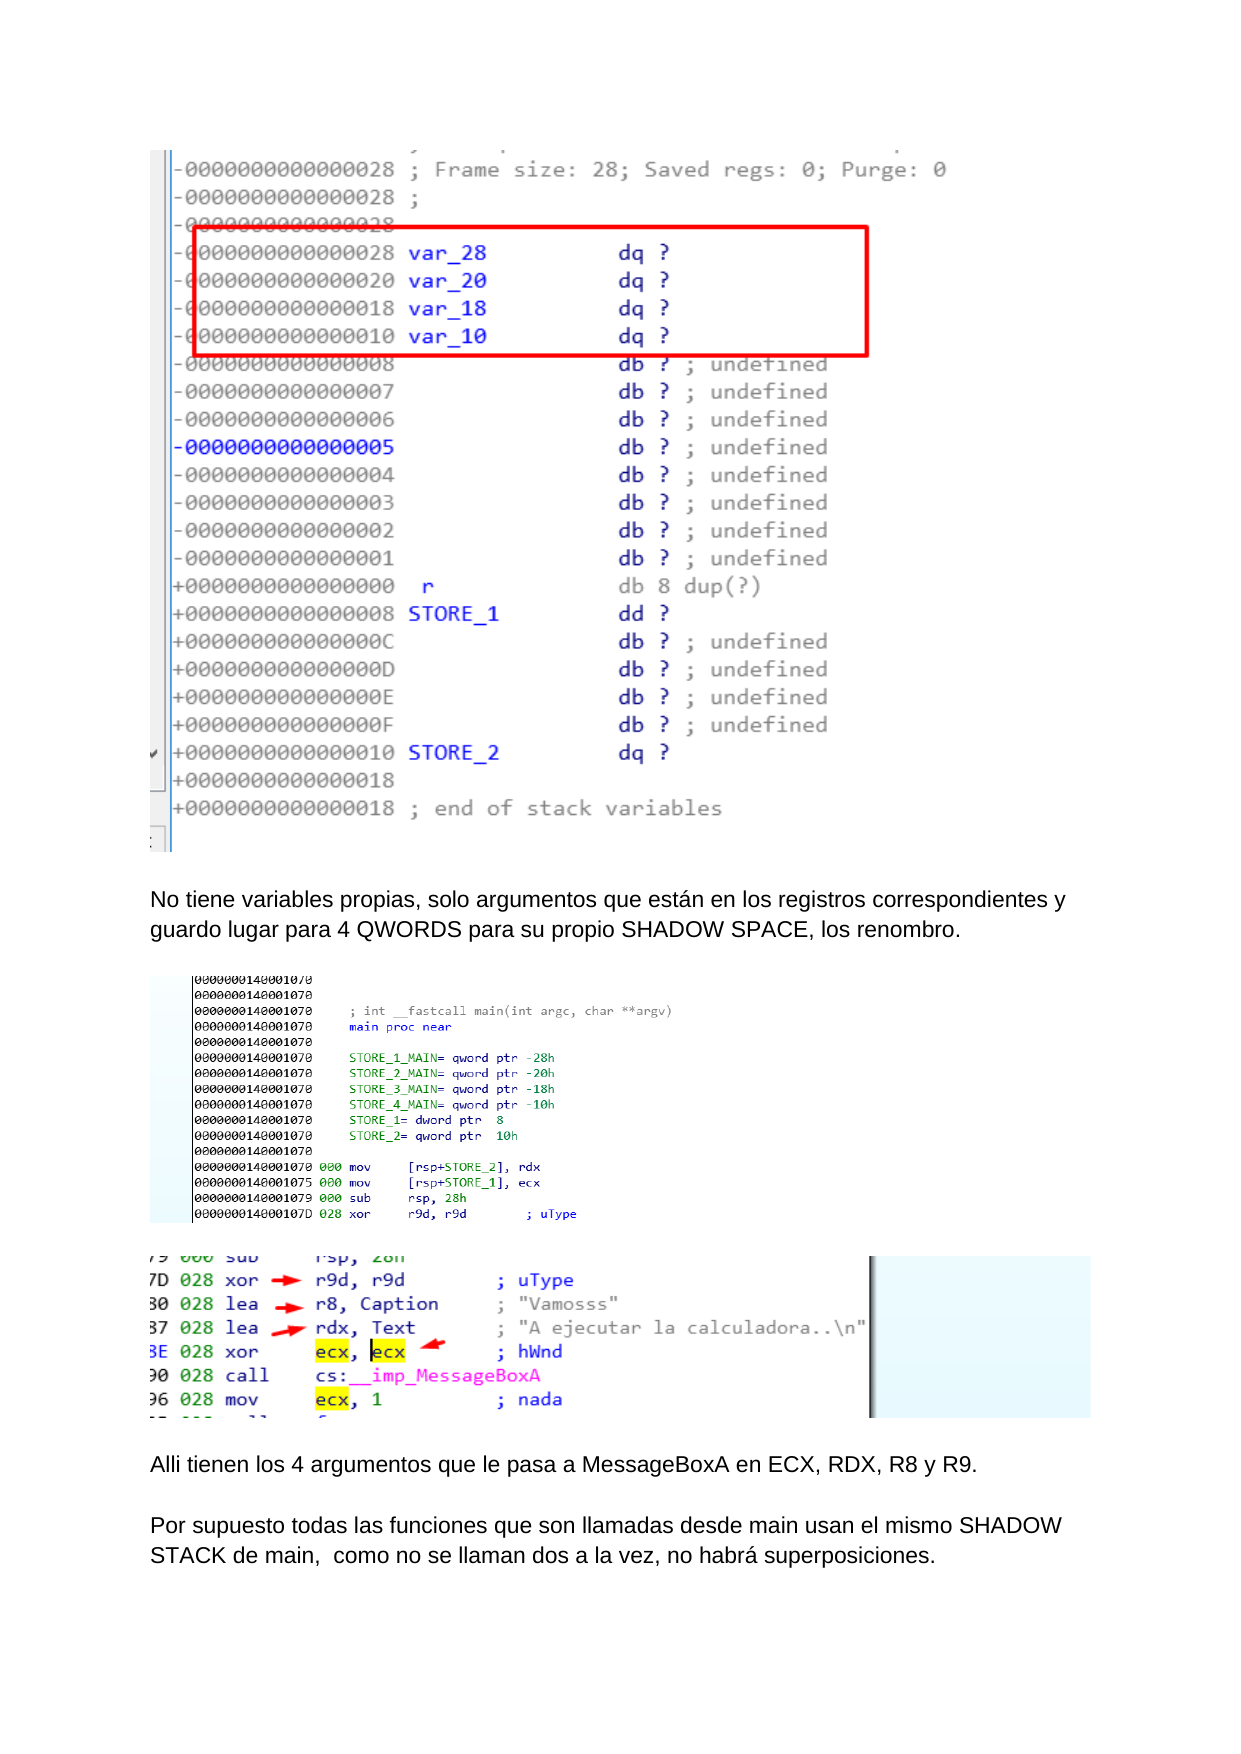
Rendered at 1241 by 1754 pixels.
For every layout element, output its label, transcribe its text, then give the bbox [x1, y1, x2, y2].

text No tiene variables propias, solo argumentos que están en los registros correspondientes y guardo lugar para 4 QWORDS para su propio SHADOW SPACE, los renombro. [150, 886, 1090, 943]
text Por supuesto todas las funciones que son llamadas desde main usan el mismo SHADOW STACK de main, como no se llaman dos a la vez, no habrá superposiciones. [150, 1512, 1090, 1568]
picture [150, 1256, 1091, 1418]
picture [150, 150, 1091, 852]
picture [150, 976, 745, 1223]
text Alli tienen los 4 argumentos que le pasa a MessageBoxA en ECX, RDX, R8 y R9. [150, 1451, 1090, 1478]
